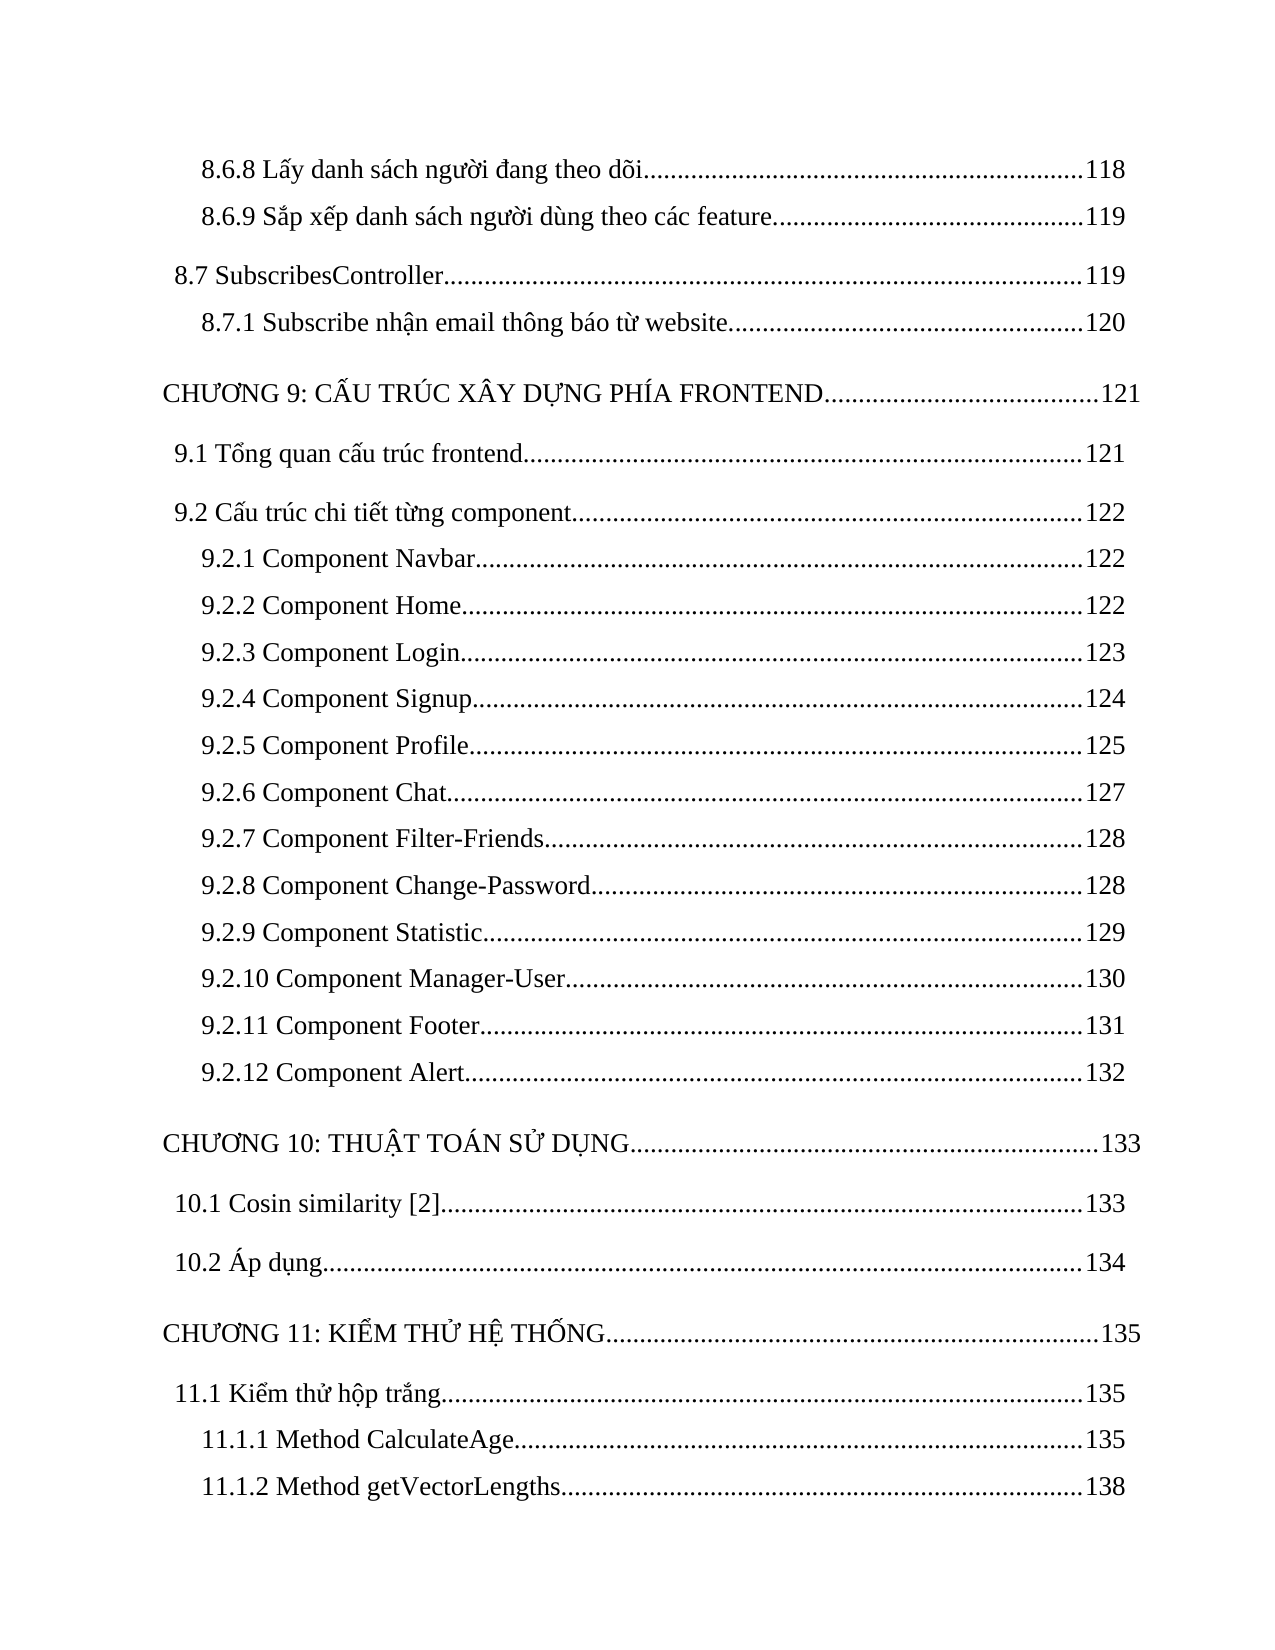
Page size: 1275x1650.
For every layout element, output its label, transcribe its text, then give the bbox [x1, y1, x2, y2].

text 9.2.6 Component Chat 127 [201, 776, 1156, 807]
text CHƯƠNG 11: KIỂM THỬ HỆ THỐNG 135 [147, 1317, 1156, 1349]
text 9.2.12 Component Alert 132 [201, 1056, 1156, 1087]
text 11.1.1 Method CalculateAge 135 [201, 1423, 1156, 1454]
text 9.2 Cấu trúc chi tiết từng component 122 [174, 496, 1156, 527]
text 8.6.8 Lấy danh sách người đang theo dõi 118 [201, 153, 1156, 184]
text 9.2.11 Component Footer 131 [201, 1009, 1156, 1040]
text 9.2.5 Component Profile 125 [201, 729, 1156, 760]
text CHƯƠNG 9: CẤU TRÚC XÂY DỰNG PHÍA FRONTEND 121 [147, 377, 1156, 409]
text 8.7 SubscribesController 119 [174, 259, 1156, 290]
text 11.1.2 Method getVectorLengths 138 [201, 1470, 1156, 1501]
text 9.2.1 Component Navbar 122 [201, 542, 1156, 574]
text 8.6.9 Sắp xếp danh sách người dùng theo các feature. 119 [201, 200, 1156, 231]
text 8.7.1 Subscribe nhận email thông báo từ website. 120 [201, 306, 1156, 337]
text 10.1 Cosin similarity [2] 133 [174, 1187, 1156, 1218]
text 9.2.3 Component Login 123 [201, 636, 1156, 667]
text 9.2.9 Component Statistic 129 [201, 916, 1156, 947]
text 9.1 Tổng quan cấu trúc frontend 121 [174, 437, 1156, 468]
text CHƯƠNG 10: THUẬT TOÁN SỬ DỤNG 133 [147, 1127, 1156, 1159]
text 9.2.7 Component Filter-Friends 128 [201, 822, 1156, 854]
text 10.2 Áp dụng 134 [174, 1246, 1156, 1277]
text 9.2.4 Component Signup 124 [201, 682, 1156, 714]
text 11.1 Kiểm thử hộp trắng 135 [174, 1377, 1156, 1408]
text 9.2.8 Component Change-Password 128 [201, 869, 1156, 900]
text 9.2.10 Component Manager-User 130 [201, 962, 1156, 994]
text 9.2.2 Component Home 122 [201, 589, 1156, 620]
